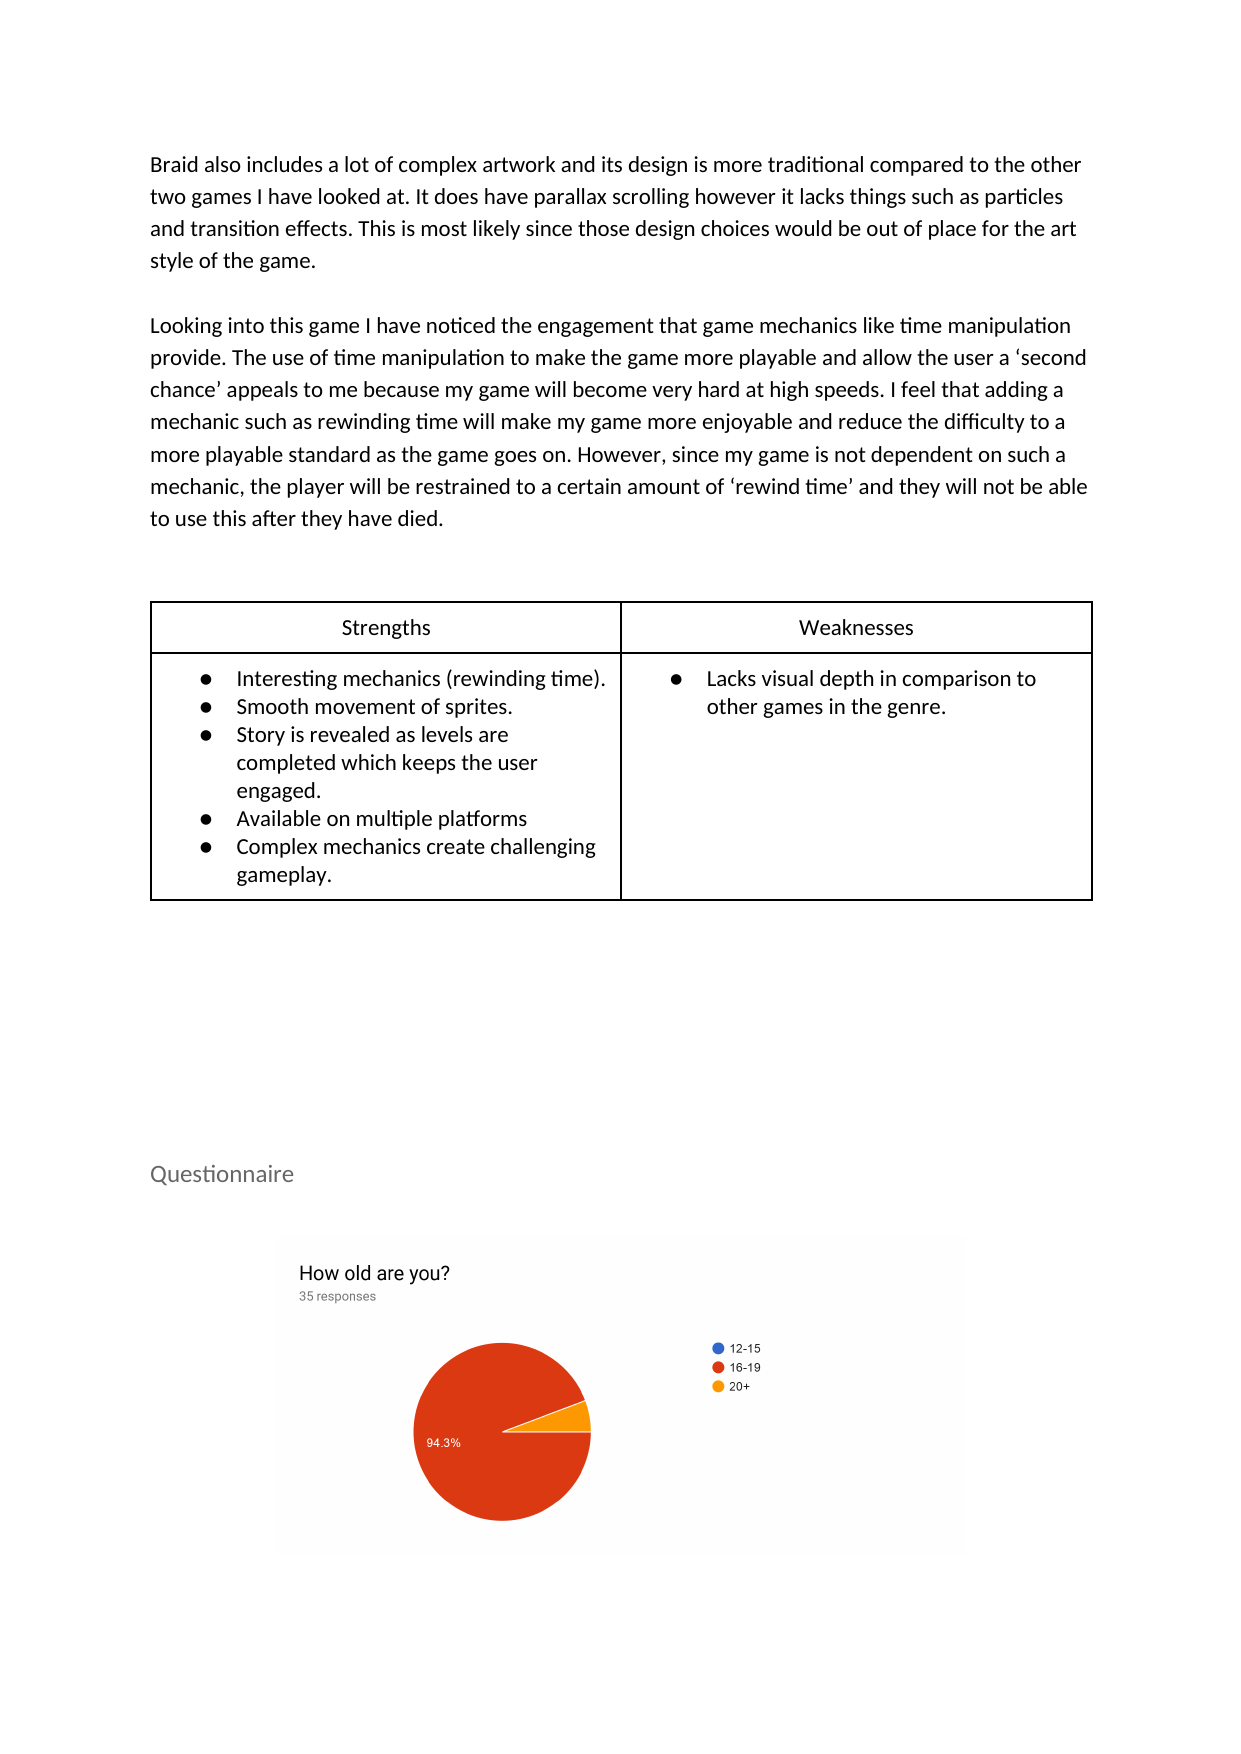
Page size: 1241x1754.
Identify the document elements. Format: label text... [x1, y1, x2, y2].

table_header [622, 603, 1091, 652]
text Braid also includes a lot of complex artwork and its design is more traditional compared to the other two games I have looked at. It does have parallax scrolling however it lacks things such as particles and transition effects. This is most likely since those design choices would be out of place for the art style of the game. [150, 150, 1090, 274]
picture [275, 1236, 965, 1555]
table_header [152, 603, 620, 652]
text Looking into this game I have noticed the engagement that game mechanics like time manipulation provide. The use of time manipulation to make the game more playable and allow the user a ‘second chance’ appeals to me because my game will become very hard at high speeds. I feel that adding a mechanic such as rewinding time will make my game more enjoyable and reduce the difficulty to a more playable standard as the game goes on. However, since my game is not dependent on such a mechanic, the player will be restrained to a certain amount of ‘rewind time’ and they will not be able to use this after they have died. [150, 311, 1090, 532]
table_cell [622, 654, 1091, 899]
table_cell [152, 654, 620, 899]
subtitle Questionnaire [150, 1158, 1090, 1188]
